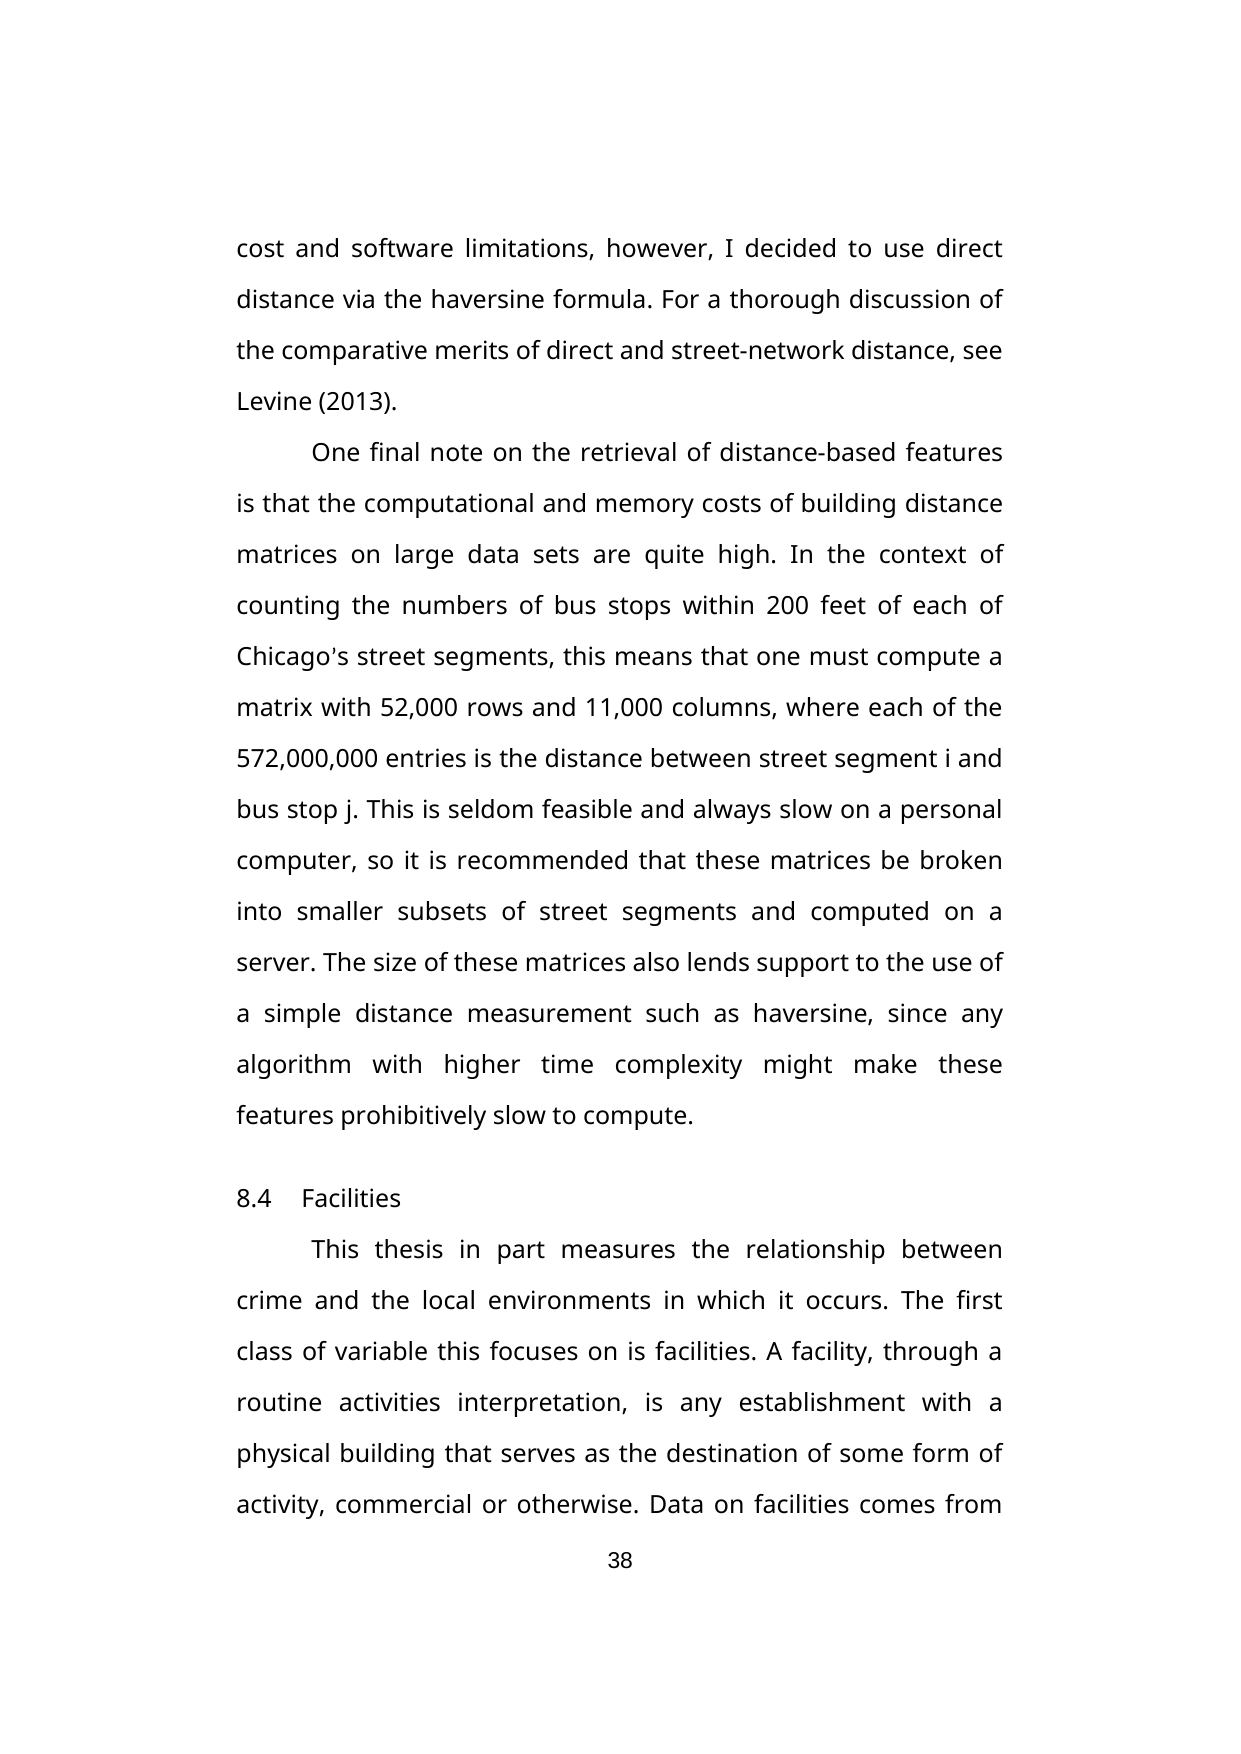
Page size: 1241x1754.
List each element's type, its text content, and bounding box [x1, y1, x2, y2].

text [236, 1232, 1004, 1521]
text One final note on the retrieval of distance-based features is that the computational and memory costs of building distance matrices on large data sets are quite high. In the context of counting the numbers of bus stops within 200 feet of each of Chicago’s street segments, this means that one must compute a matrix with 52,000 rows and 11,000 columns, where each of the 572,000,000 entries is the distance between street segment i and bus stop j. This is seldom feasible and always slow on a personal computer, so it is recommended that these matrices be broken into smaller subsets of street segments and computed on a server. The size of these matrices also lends support to the use of a simple distance measurement such as haversine, since any algorithm with higher time complexity might make these features prohibitively slow to compute. [236, 434, 1004, 1132]
subtitle Facilities [236, 1180, 1004, 1214]
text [236, 230, 1004, 417]
